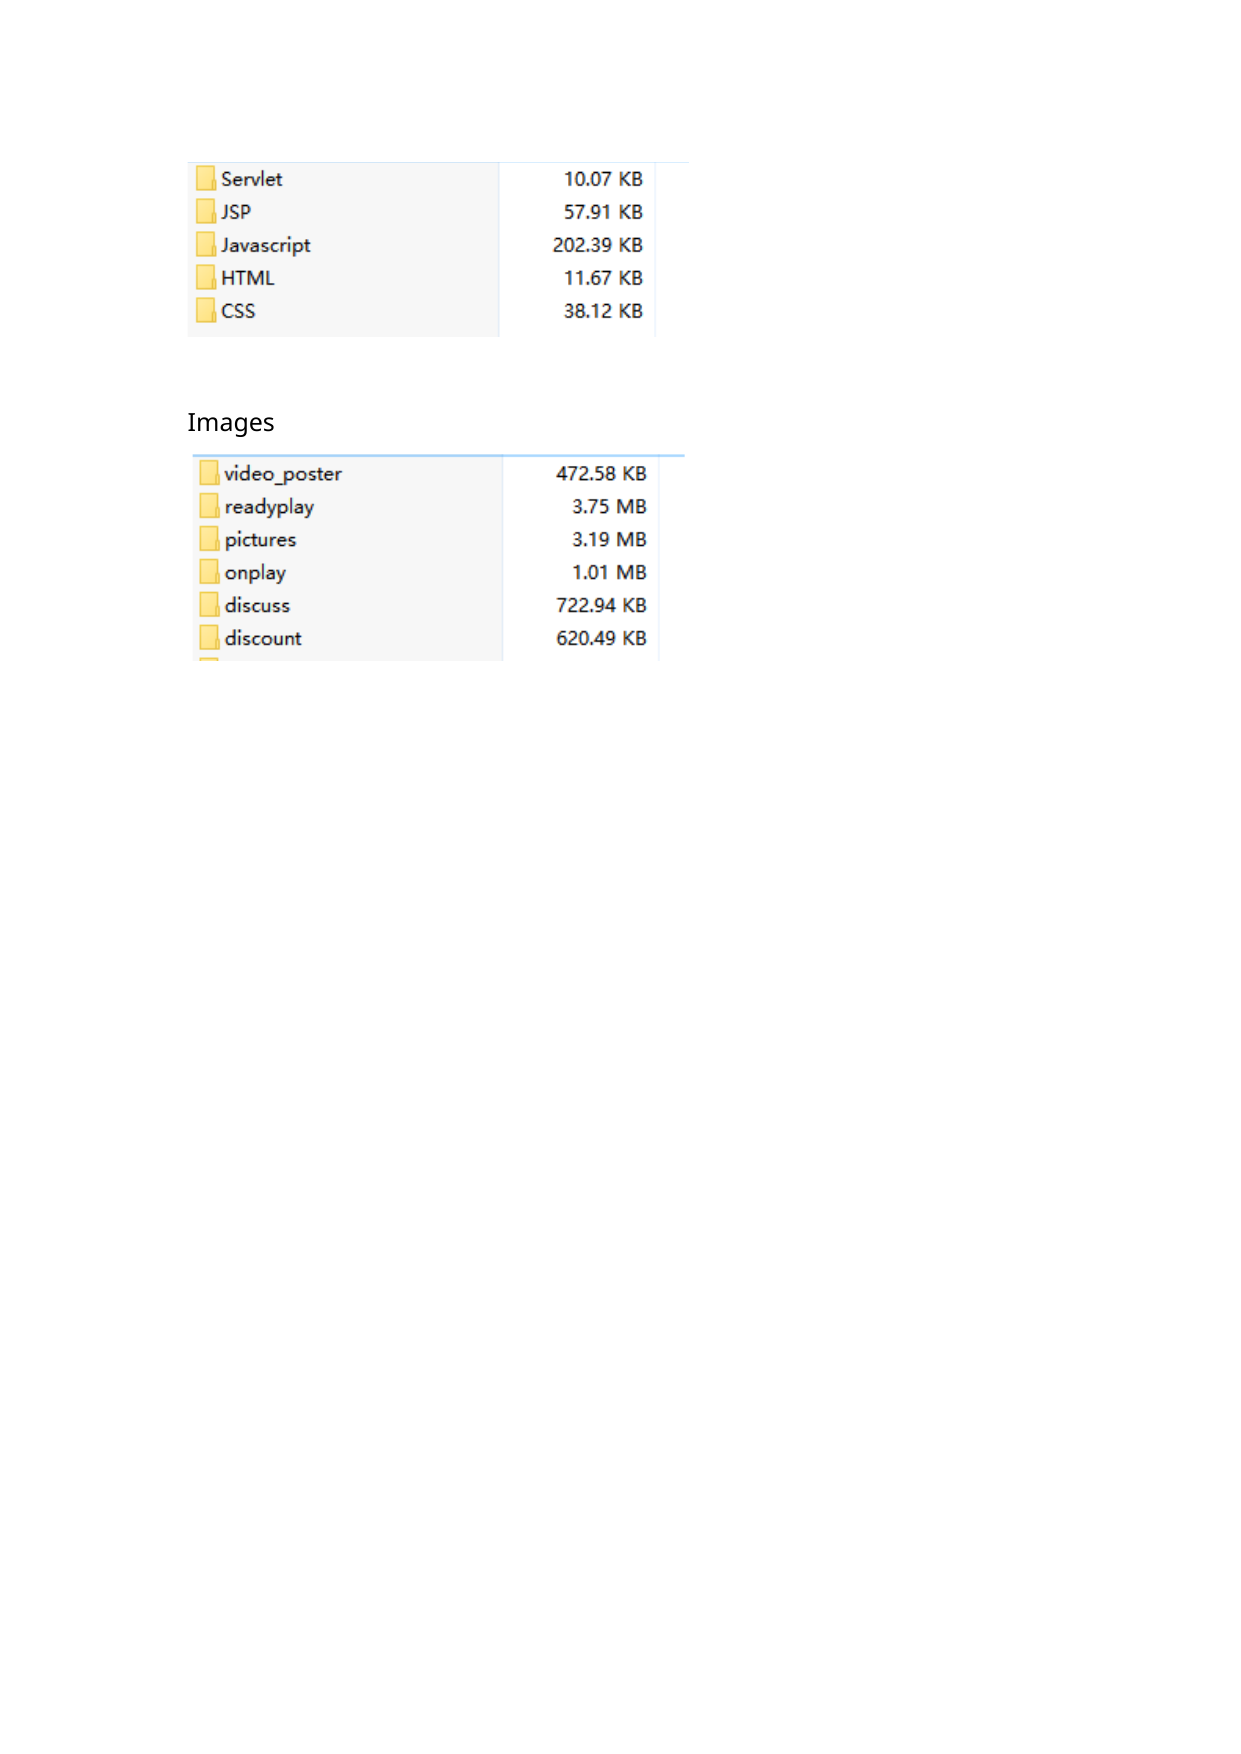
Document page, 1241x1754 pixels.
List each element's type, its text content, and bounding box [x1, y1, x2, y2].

picture [187, 162, 689, 337]
text Images [187, 389, 1053, 454]
picture [192, 454, 685, 661]
